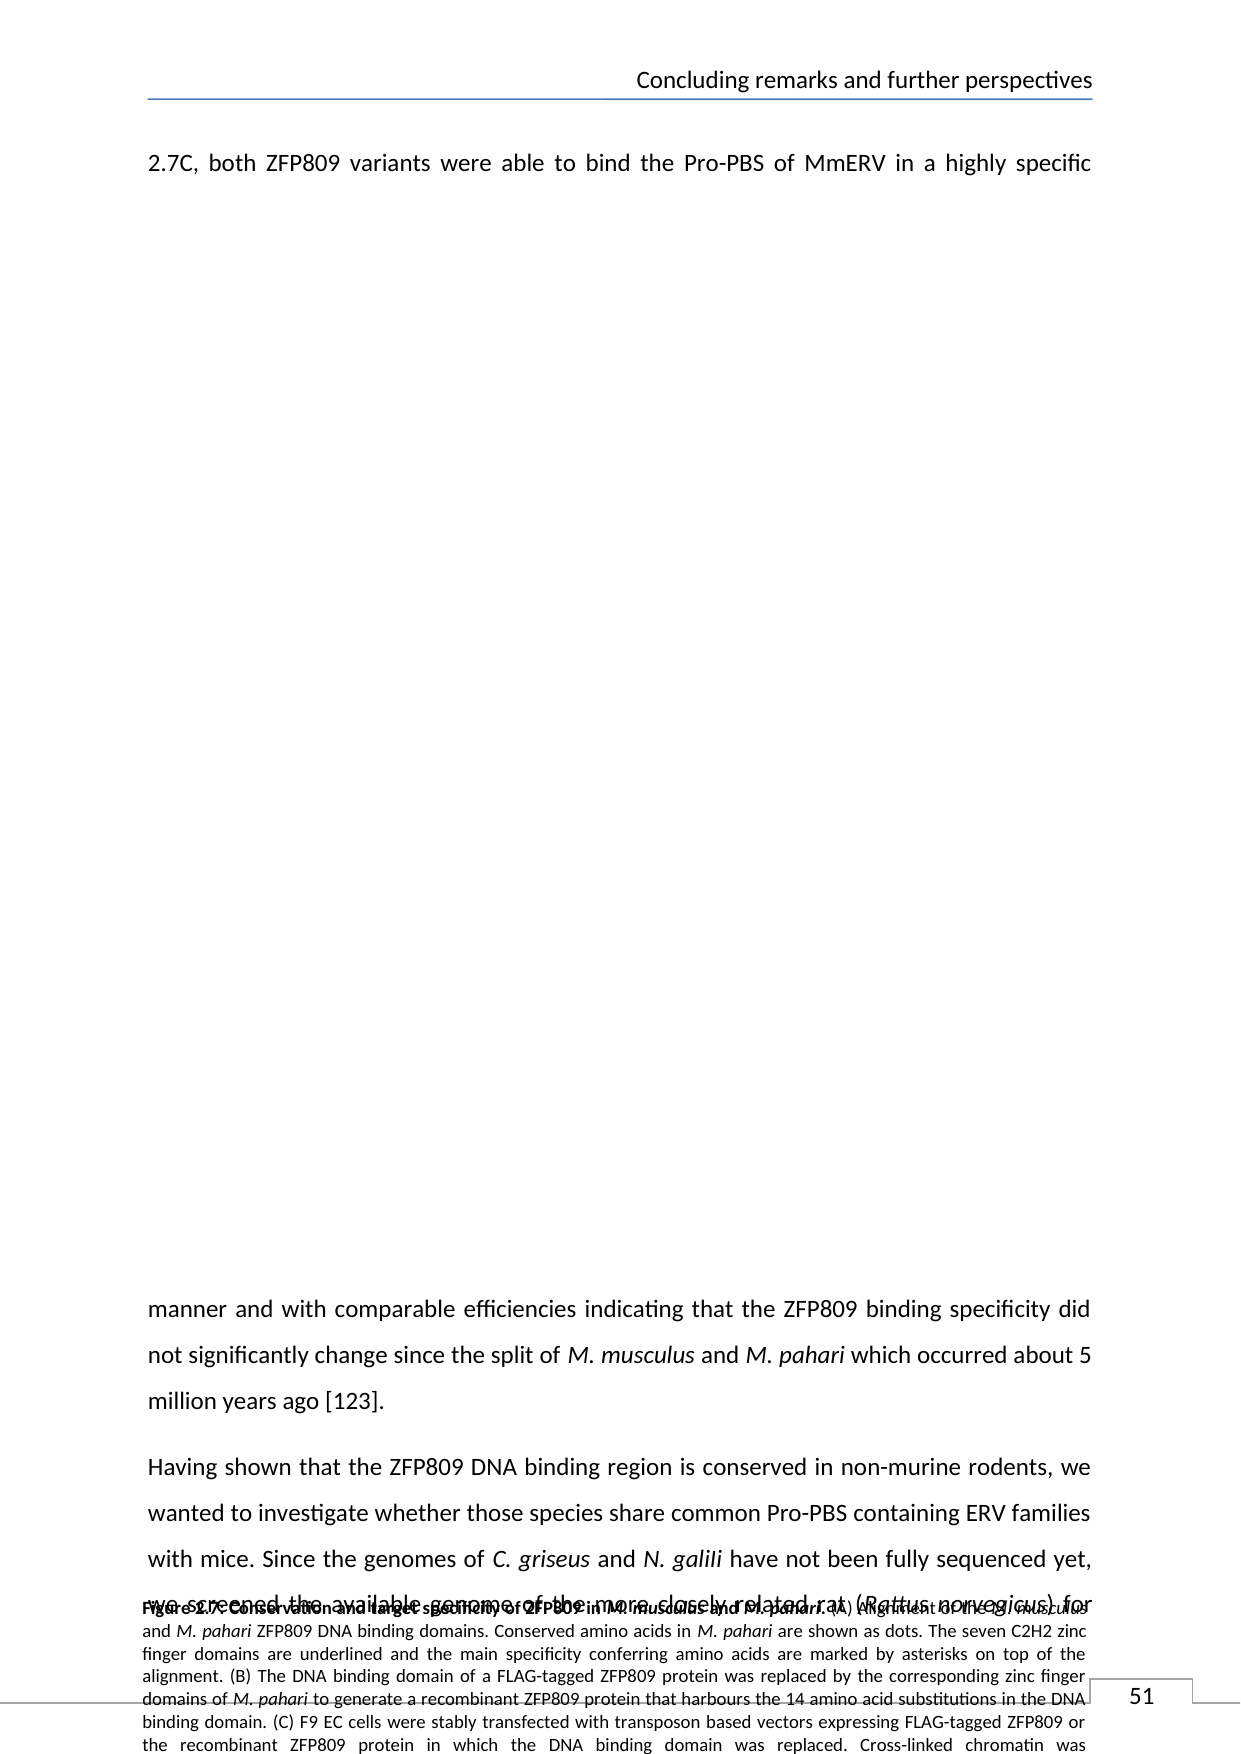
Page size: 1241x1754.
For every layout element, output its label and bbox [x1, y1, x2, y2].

text [148, 1451, 1093, 1619]
text [148, 148, 1093, 1415]
